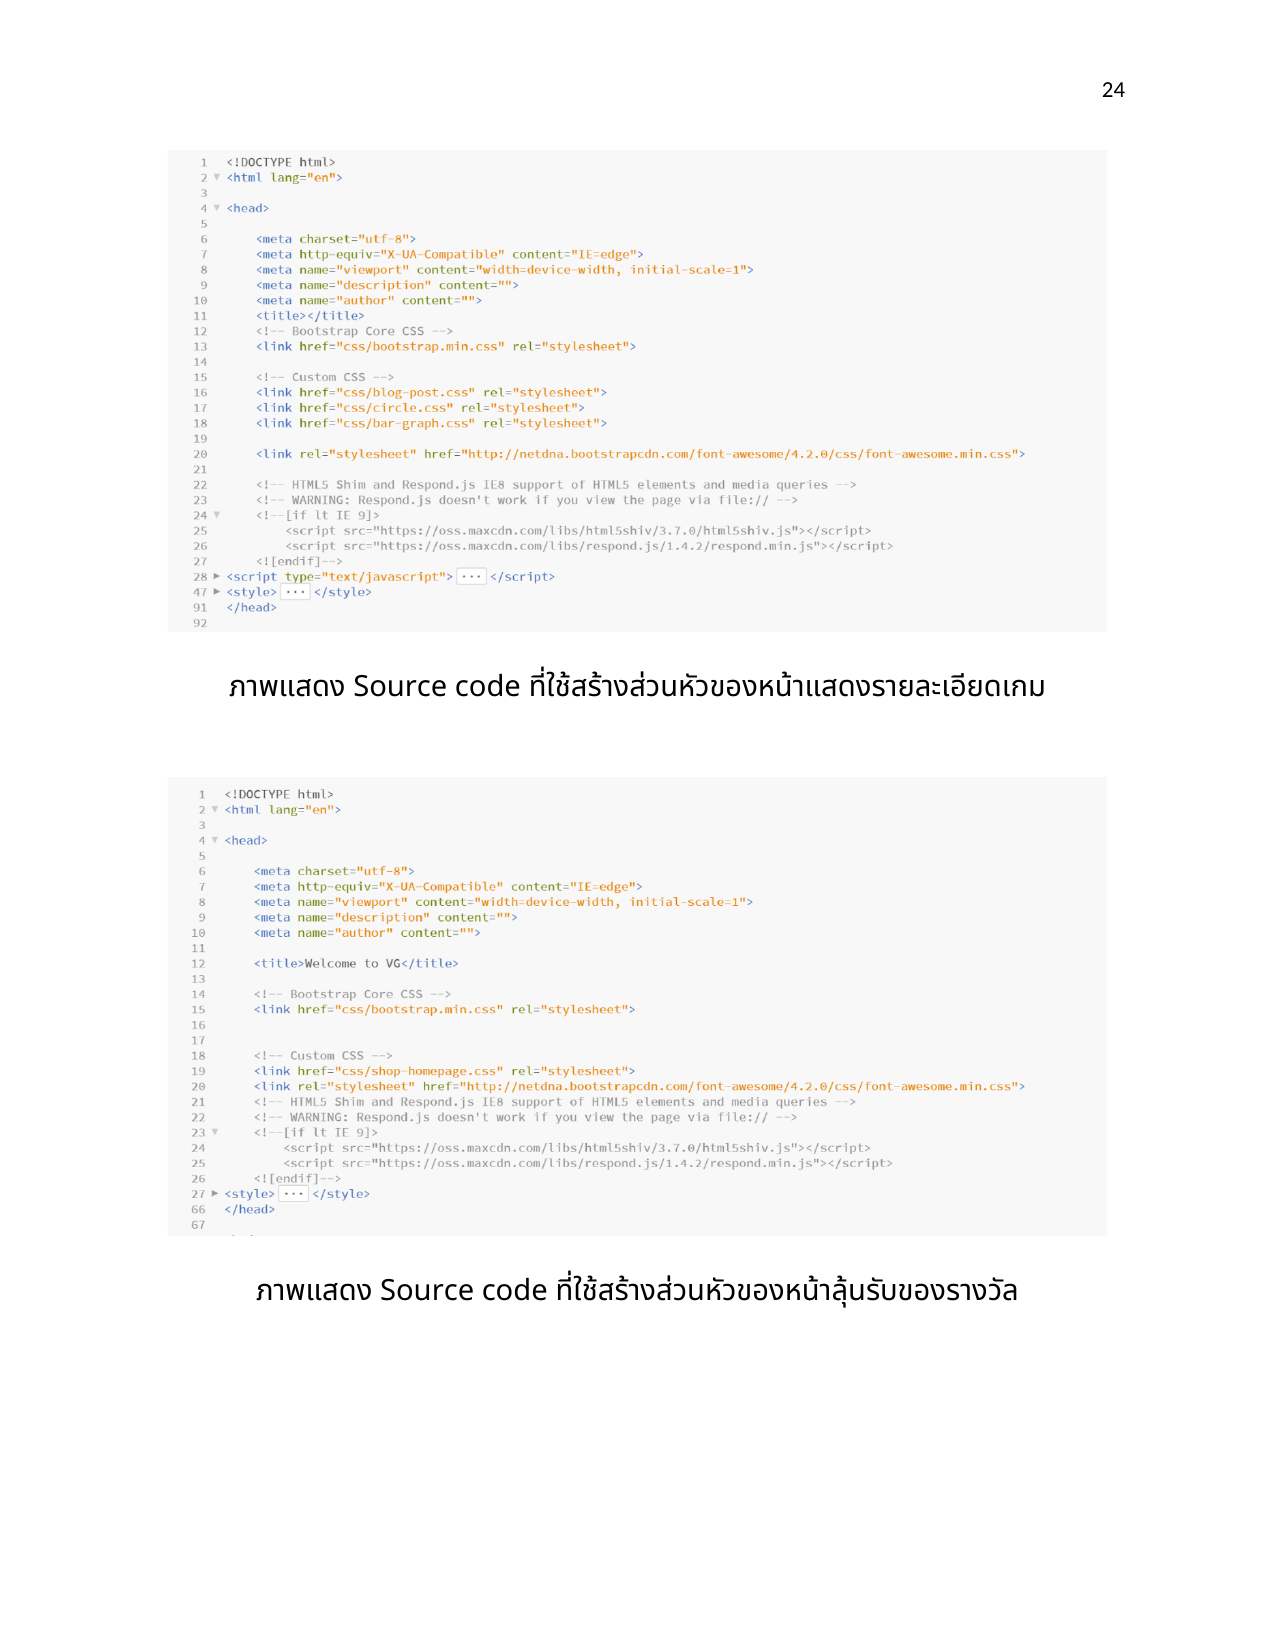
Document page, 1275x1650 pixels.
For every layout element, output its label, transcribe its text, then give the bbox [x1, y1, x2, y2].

picture [167, 777, 1108, 1236]
text ภาพแสดง Source code ที่ใช้สร้างส่วนหัวของหน้าแสดงรายละเอียดเกม [150, 665, 1125, 709]
text ภาพแสดง Source code ที่ใช้สร้างส่วนหัวของหน้าลุ้นรับของรางวัล [150, 1269, 1125, 1313]
picture [167, 150, 1108, 632]
